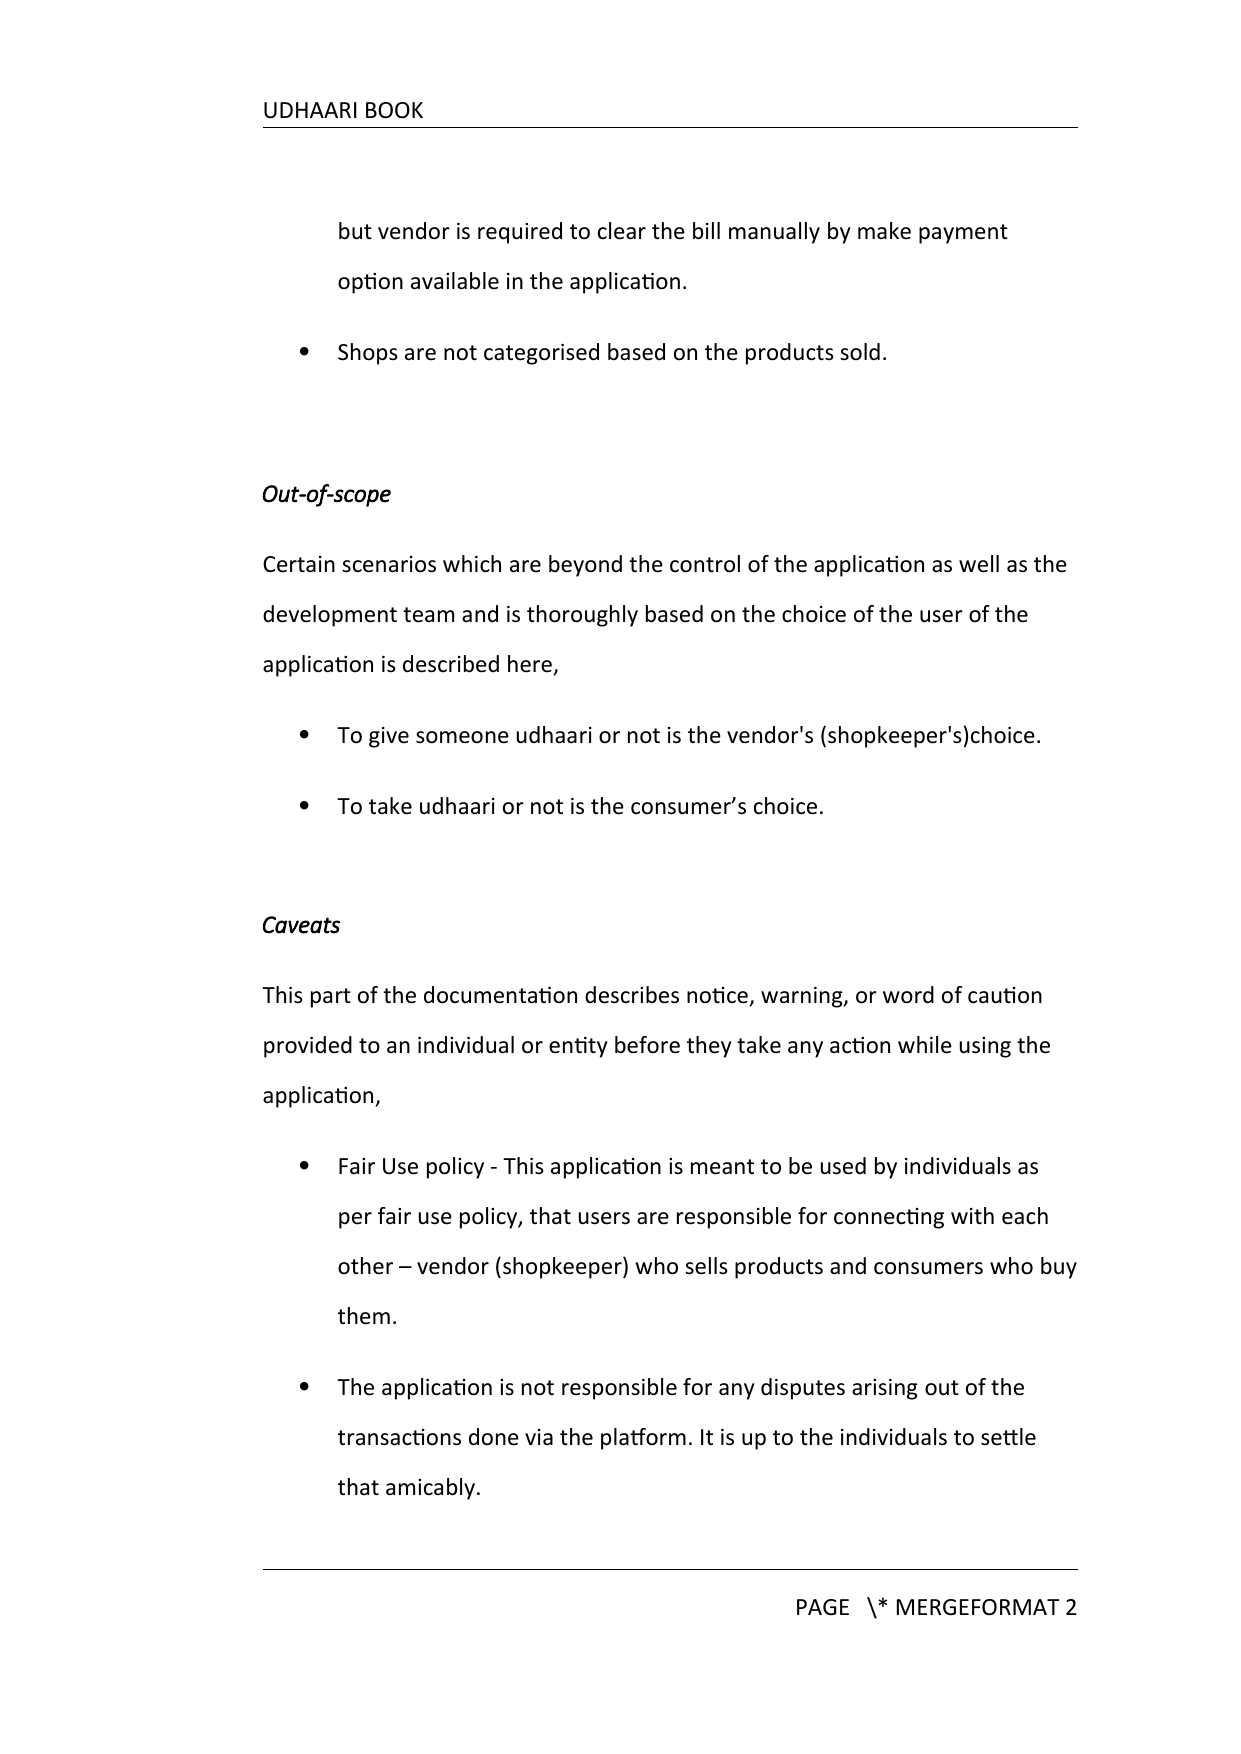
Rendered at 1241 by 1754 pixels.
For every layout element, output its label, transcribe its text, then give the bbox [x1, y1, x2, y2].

text This part of the documentation describes notice, warning, or word of caution provided to an individual or entity before they take any action while using the application, [262, 960, 1078, 1110]
list Shops are not categorised based on the products sold. [300, 316, 1078, 366]
list Fair Use policy - This application is meant to be used by individuals as per fair use policy, that users are responsible for connecting with each other – vendor (shopkeeper) who sells products and consumers who buy them. [300, 1131, 1078, 1331]
list To take udhaari or not is the consumer’s choice. [300, 770, 1078, 820]
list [300, 195, 1078, 295]
subtitle Out-of-scope [261, 458, 1078, 508]
list To give someone udhaari or not is the vendor's (shopkeeper's)choice. [300, 699, 1078, 749]
subtitle Caveats [261, 889, 1078, 939]
text Certain scenarios which are beyond the control of the application as well as the development team and is thoroughly based on the choice of the user of the application is described here, [262, 529, 1078, 679]
list The application is not responsible for any disputes arising out of the transactions done via the platform. It is up to the individuals to settle that amicably. [300, 1351, 1078, 1501]
